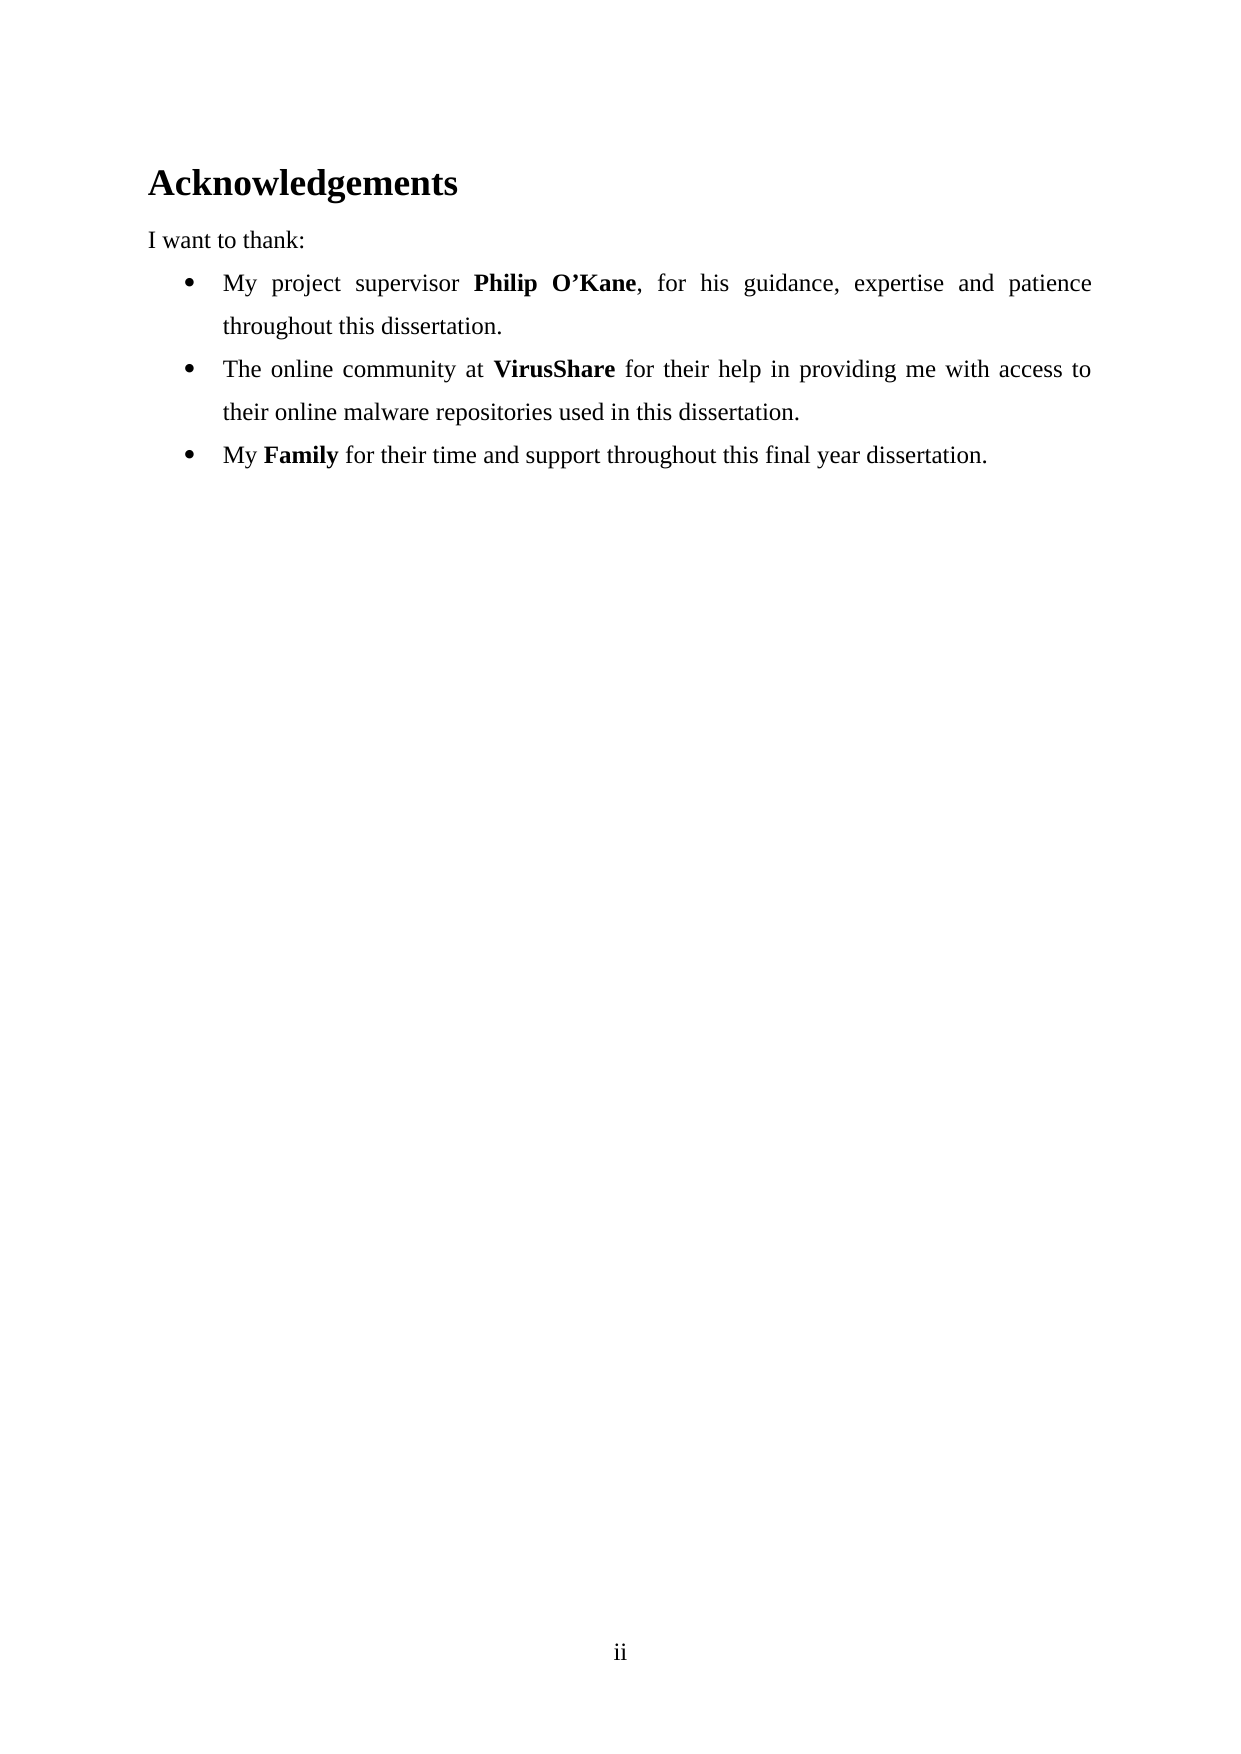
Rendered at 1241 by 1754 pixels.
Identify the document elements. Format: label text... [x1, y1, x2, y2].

text I want to thank: [148, 225, 1092, 254]
list My project supervisor Philip O’Kane, for his guidance, expertise and patience throughout this dissertation. [185, 268, 1092, 340]
list My Family for their time and support throughout this final year dissertation. [185, 441, 1092, 469]
list The online community at VirusShare for their help in providing me with access to their online malware repositories used in this dissertation. [185, 354, 1092, 426]
subtitle Acknowledgements [148, 160, 1092, 203]
